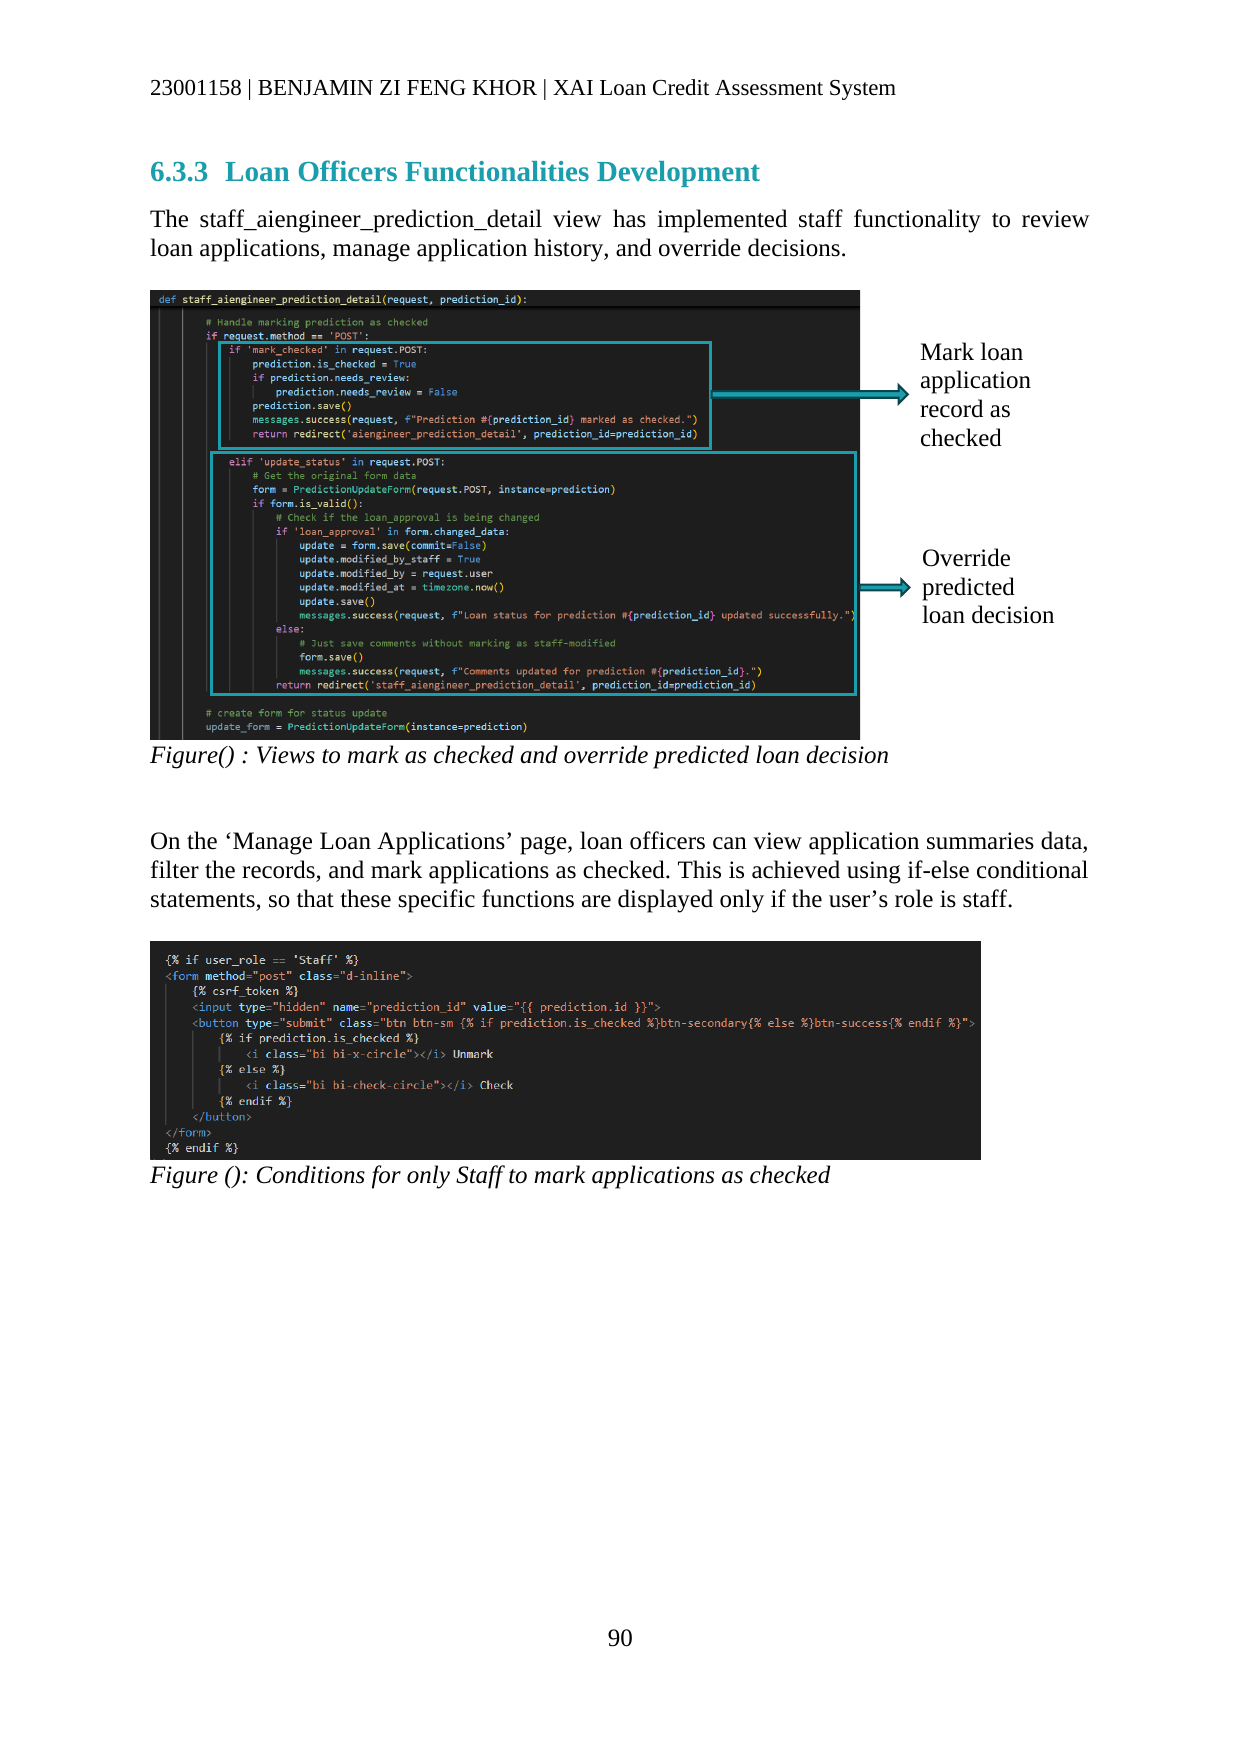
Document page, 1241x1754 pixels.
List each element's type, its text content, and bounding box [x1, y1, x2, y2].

text Figure() : Views to mark as checked and override predicted loan decision [150, 740, 1090, 769]
text On the ‘Manage Loan Applications’ page, loan officers can view application summaries data, filter the records, and mark applications as checked. This is achieved using if-else conditional statements, so that these specific functions are displayed only if the user’s role is staff. [150, 826, 1090, 912]
picture [221, 344, 709, 447]
text The staff_aiengineer_prediction_detail view has implemented staff functionality to review loan applications, manage application history, and override decisions. [150, 204, 1090, 262]
picture [150, 290, 861, 740]
picture [150, 941, 981, 1160]
subtitle Loan Officers Functionalities Development [150, 154, 1090, 188]
text Figure (): Conditions for only Staff to mark applications as checked [150, 1160, 1090, 1189]
